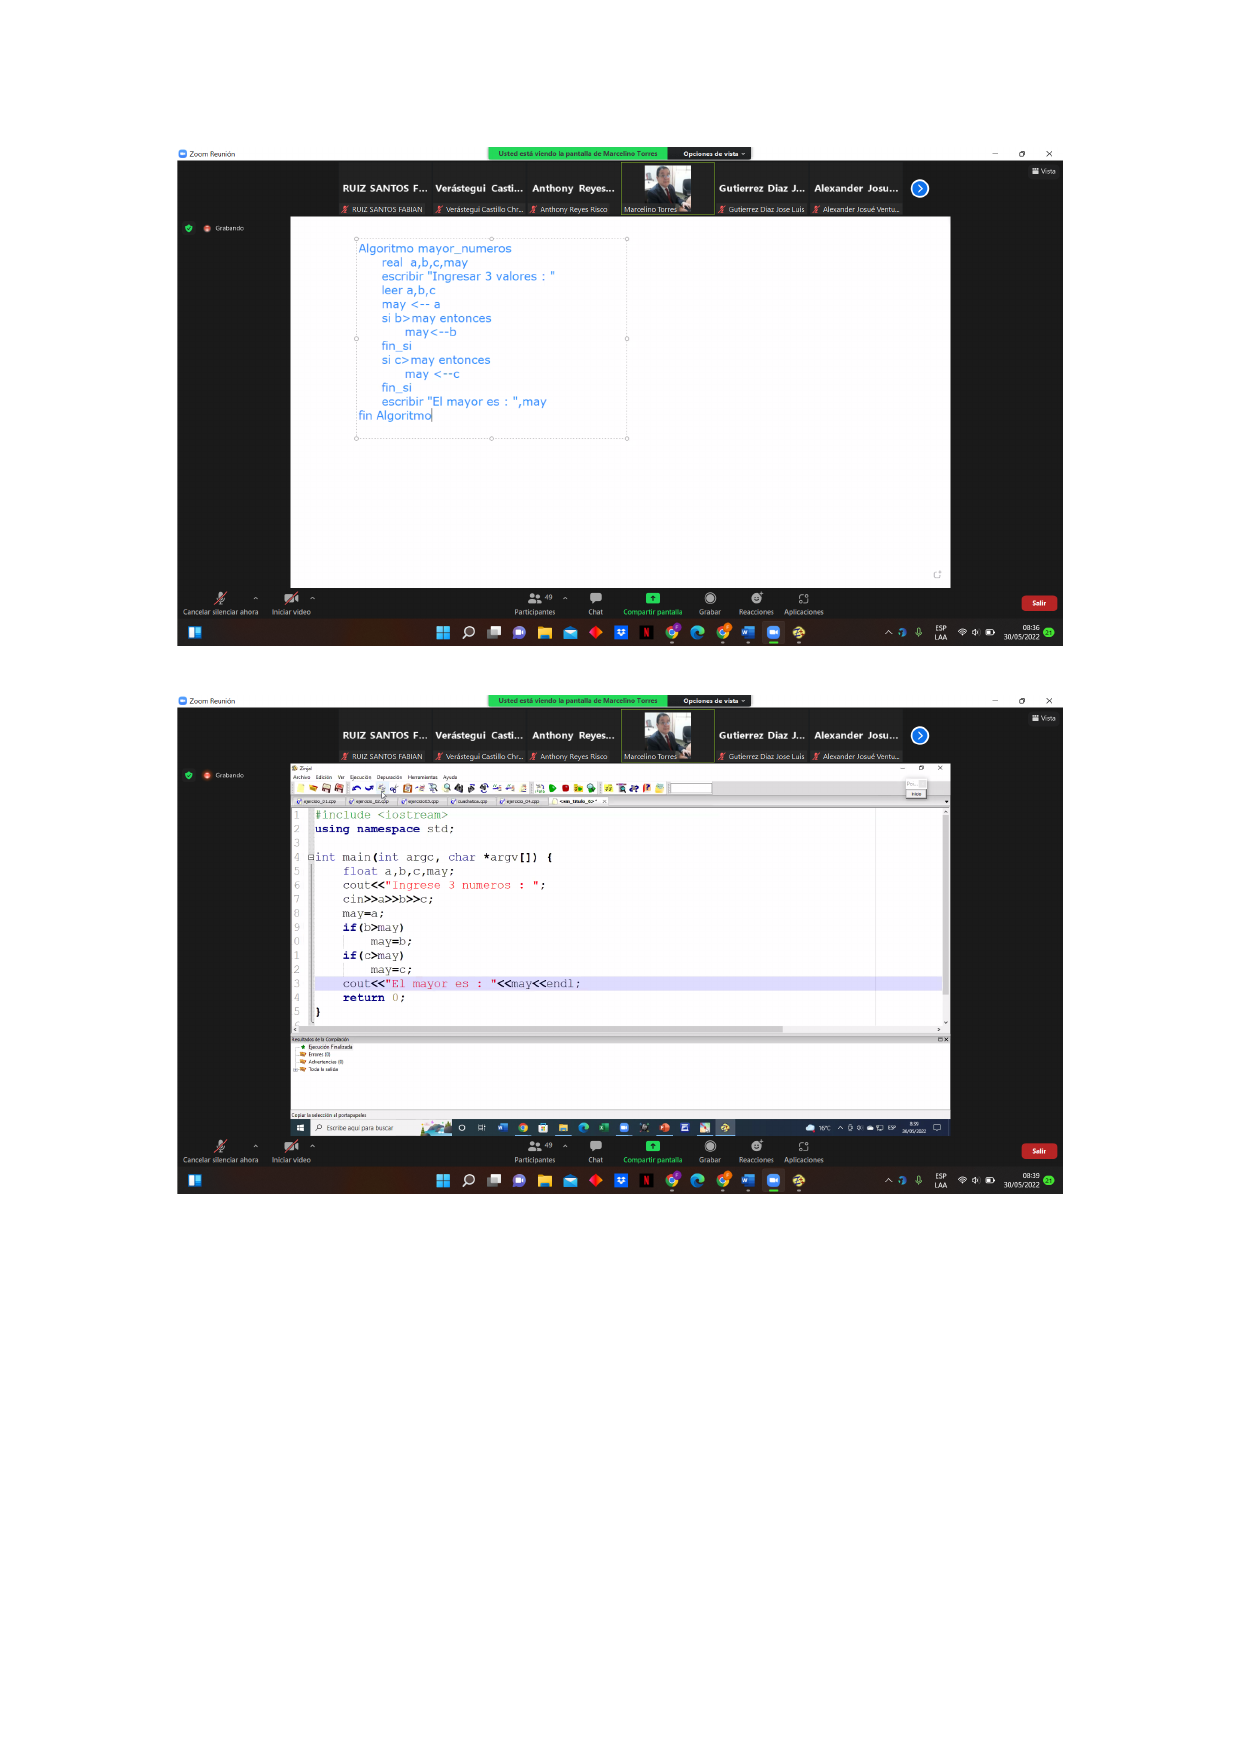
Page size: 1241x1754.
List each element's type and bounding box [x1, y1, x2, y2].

picture [177, 147, 1063, 646]
picture [177, 695, 1063, 1194]
